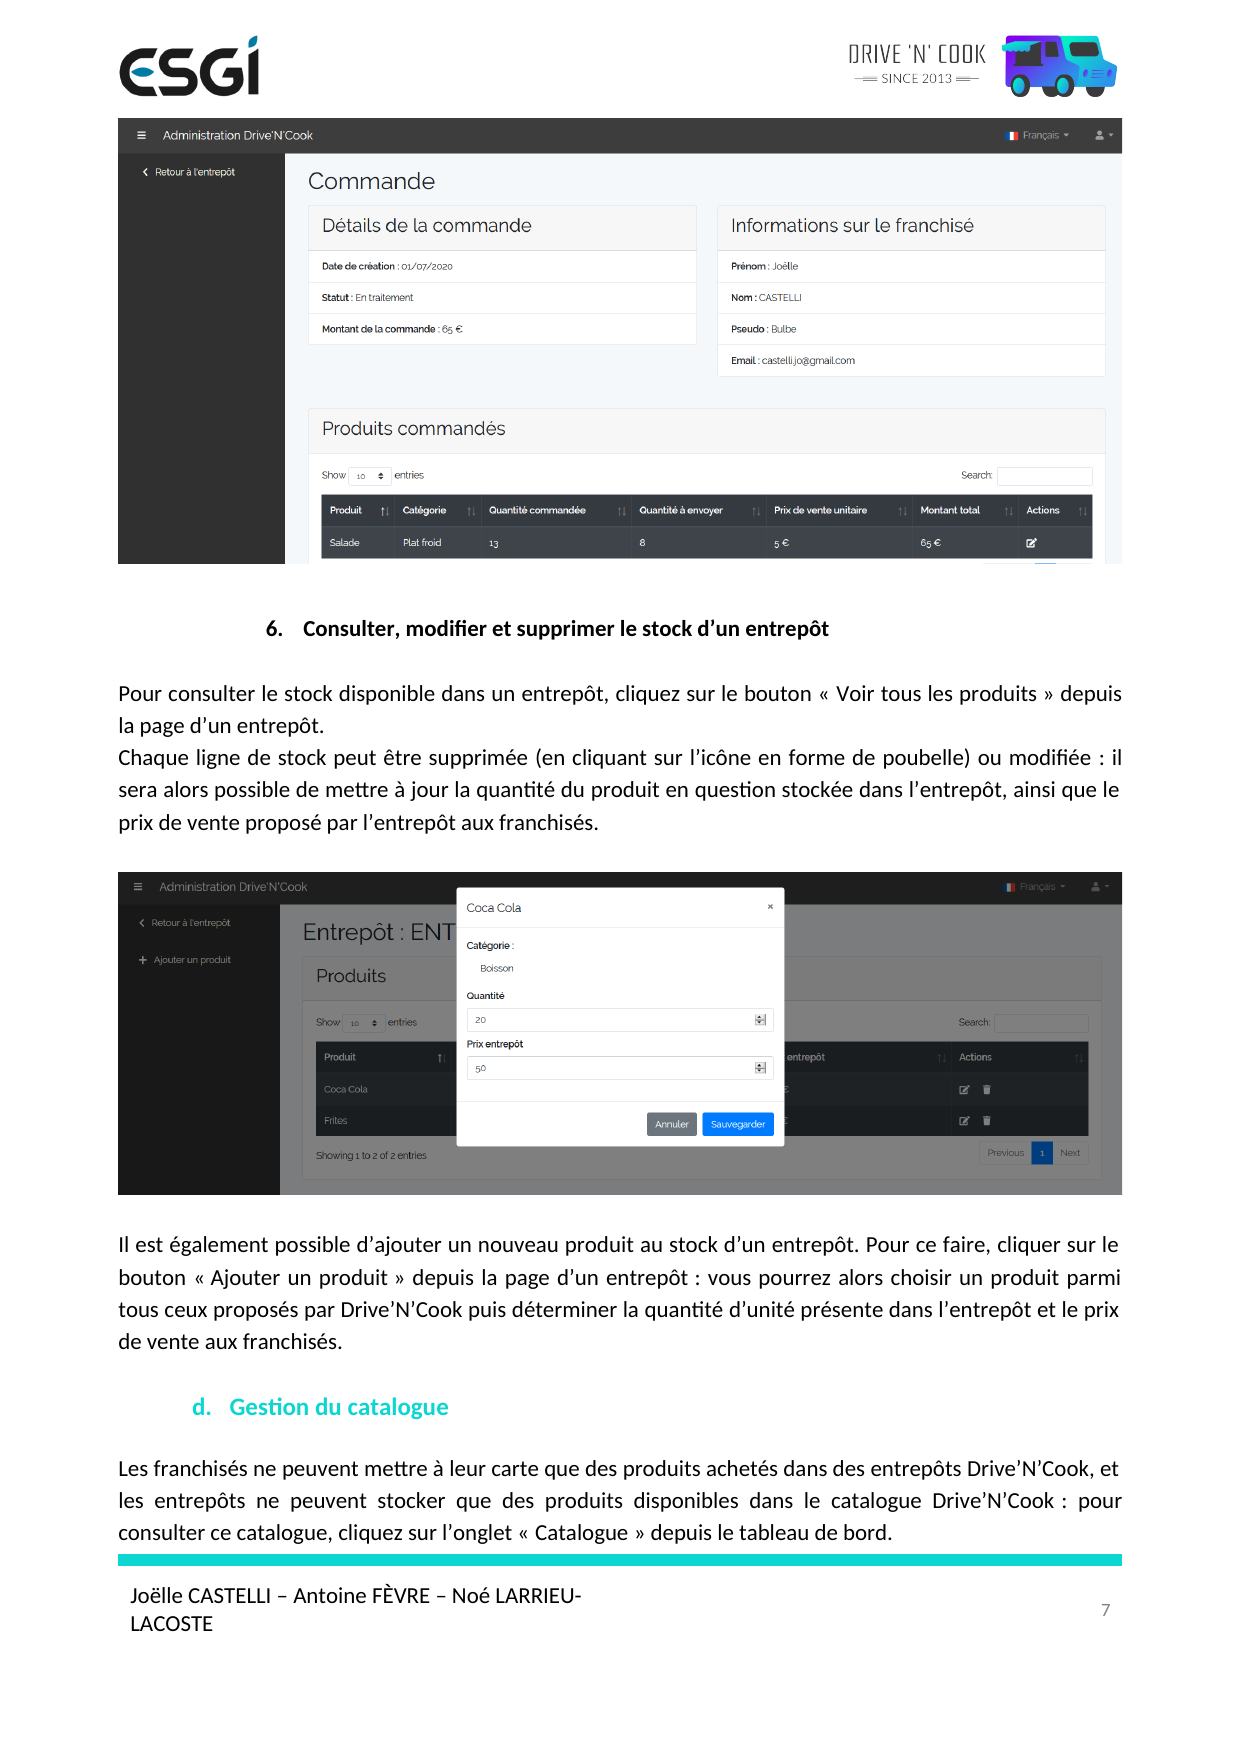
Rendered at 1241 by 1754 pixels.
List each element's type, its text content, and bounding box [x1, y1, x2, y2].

text Pour consulter le stock disponible dans un entrepôt, cliquez sur le bouton « Voir tous les produits » depuis la page d’un entrepôt. [118, 679, 1122, 739]
text Il est également possible d’ajouter un nouveau produit au stock d’un entrepôt. Pour ce faire, cliquer sur le bouton « Ajouter un produit » depuis la page d’un entrepôt : vous pourrez alors choisir un produit parmi tous ceux proposés par Drive’N’Cook puis déterminer la quantité d’unité présente dans l’entrepôt et le prix de vente aux franchisés. [118, 1231, 1122, 1355]
picture [118, 35, 259, 98]
picture [118, 872, 1123, 1195]
picture [118, 118, 1123, 564]
picture [997, 30, 1122, 101]
text Chaque ligne de stock peut être supprimée (en cliquant sur l’icône en forme de poubelle) ou modifiée : il sera alors possible de mettre à jour la quantité du produit en question stockée dans l’entrepôt, ainsi que le prix de vente proposé par l’entrepôt aux franchisés. [118, 743, 1122, 836]
list Gestion du catalogue [192, 1391, 1122, 1422]
list Consulter, modifier et supprimer le stock d’un entrepôt [266, 614, 1122, 642]
picture [837, 40, 996, 91]
text Les franchisés ne peuvent mettre à leur carte que des produits achetés dans des entrepôts Drive’N’Cook, et les entrepôts ne peuvent stocker que des produits disponibles dans le catalogue Drive’N’Cook : pour consulter ce catalogue, cliquez sur l’onglet « Catalogue » depuis le tableau de bord. [118, 1454, 1122, 1546]
